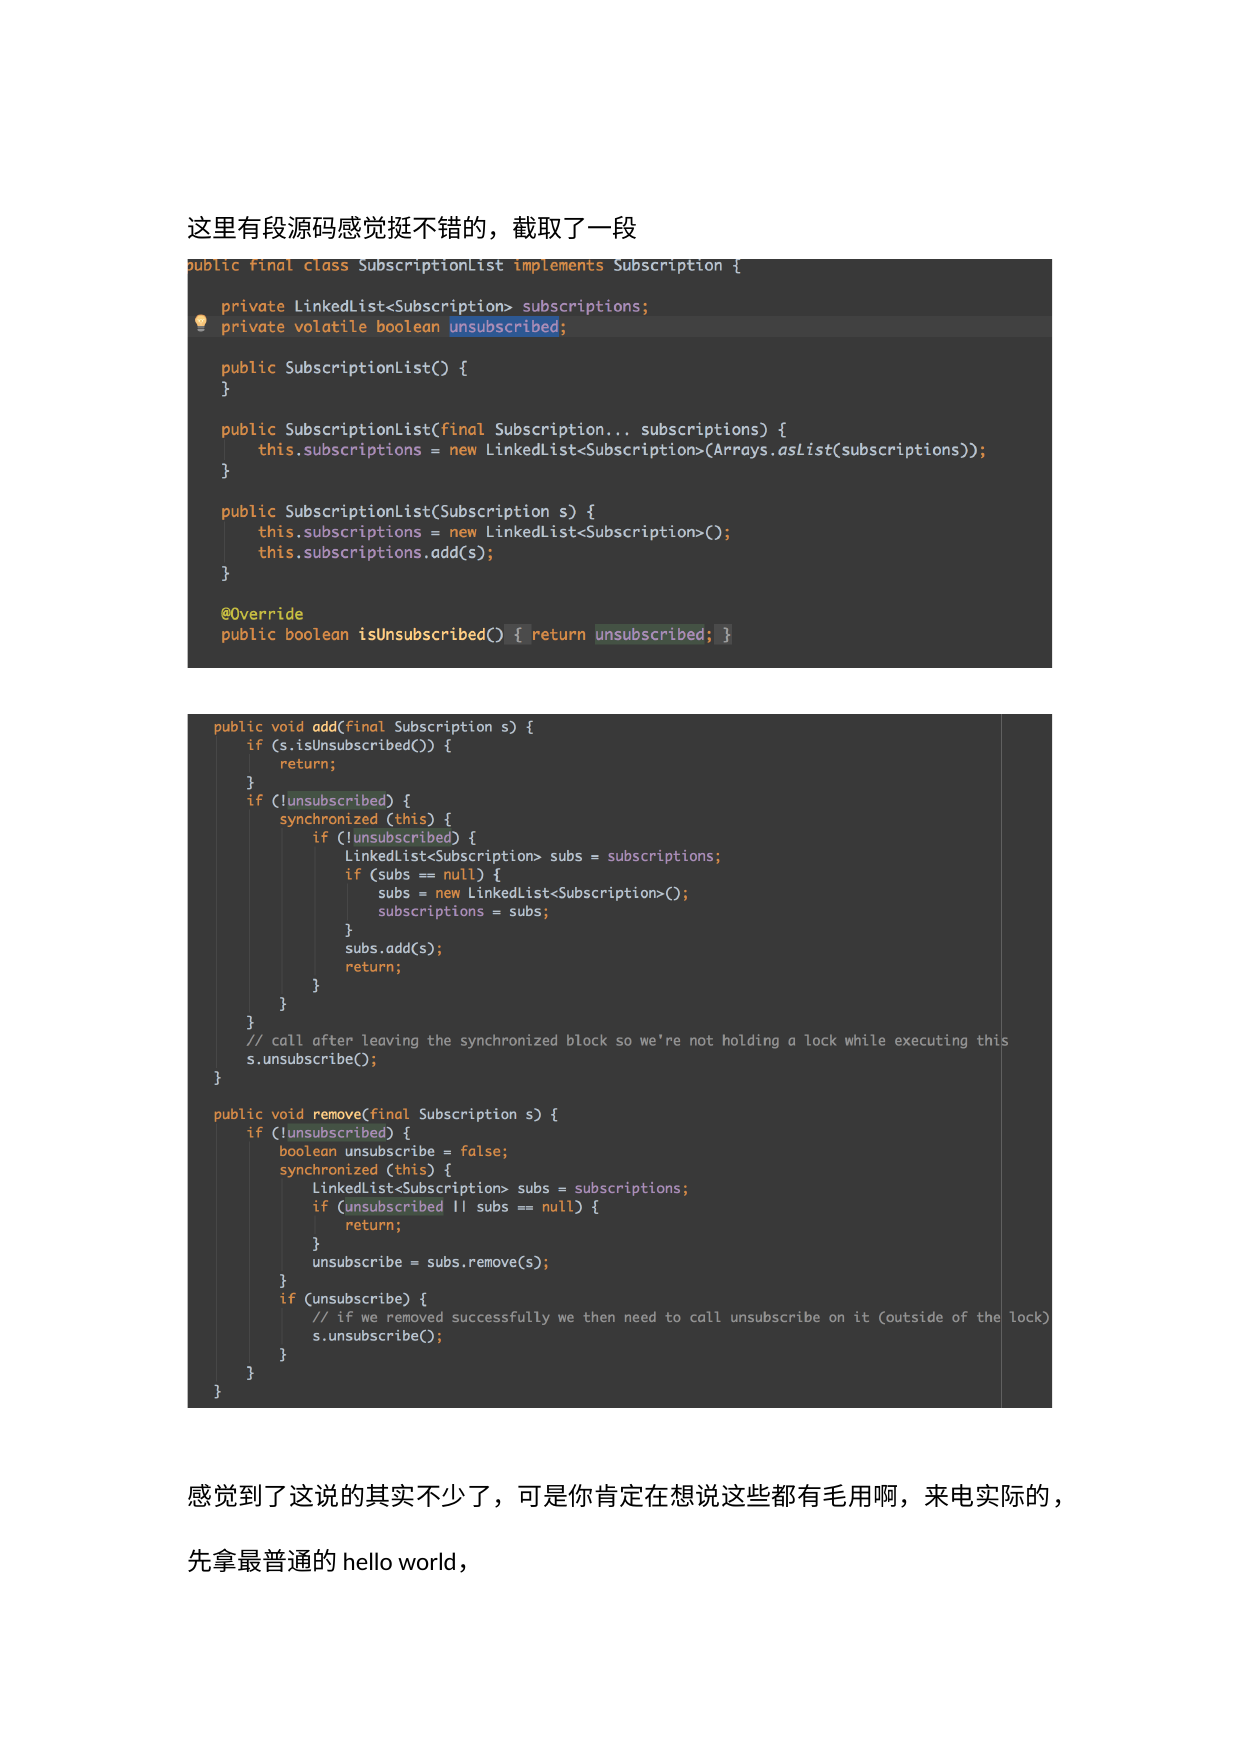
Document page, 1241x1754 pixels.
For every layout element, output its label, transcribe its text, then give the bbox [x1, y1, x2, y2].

text 感觉到了这说的其实不少了，可是你肯定在想说这些都有毛用啊，来电实际的，先拿最普通的hello world， [187, 1462, 1053, 1592]
picture [187, 714, 1053, 1408]
text 这里有段源码感觉挺不错的，截取了一段 [187, 194, 1053, 259]
picture [187, 259, 1053, 668]
